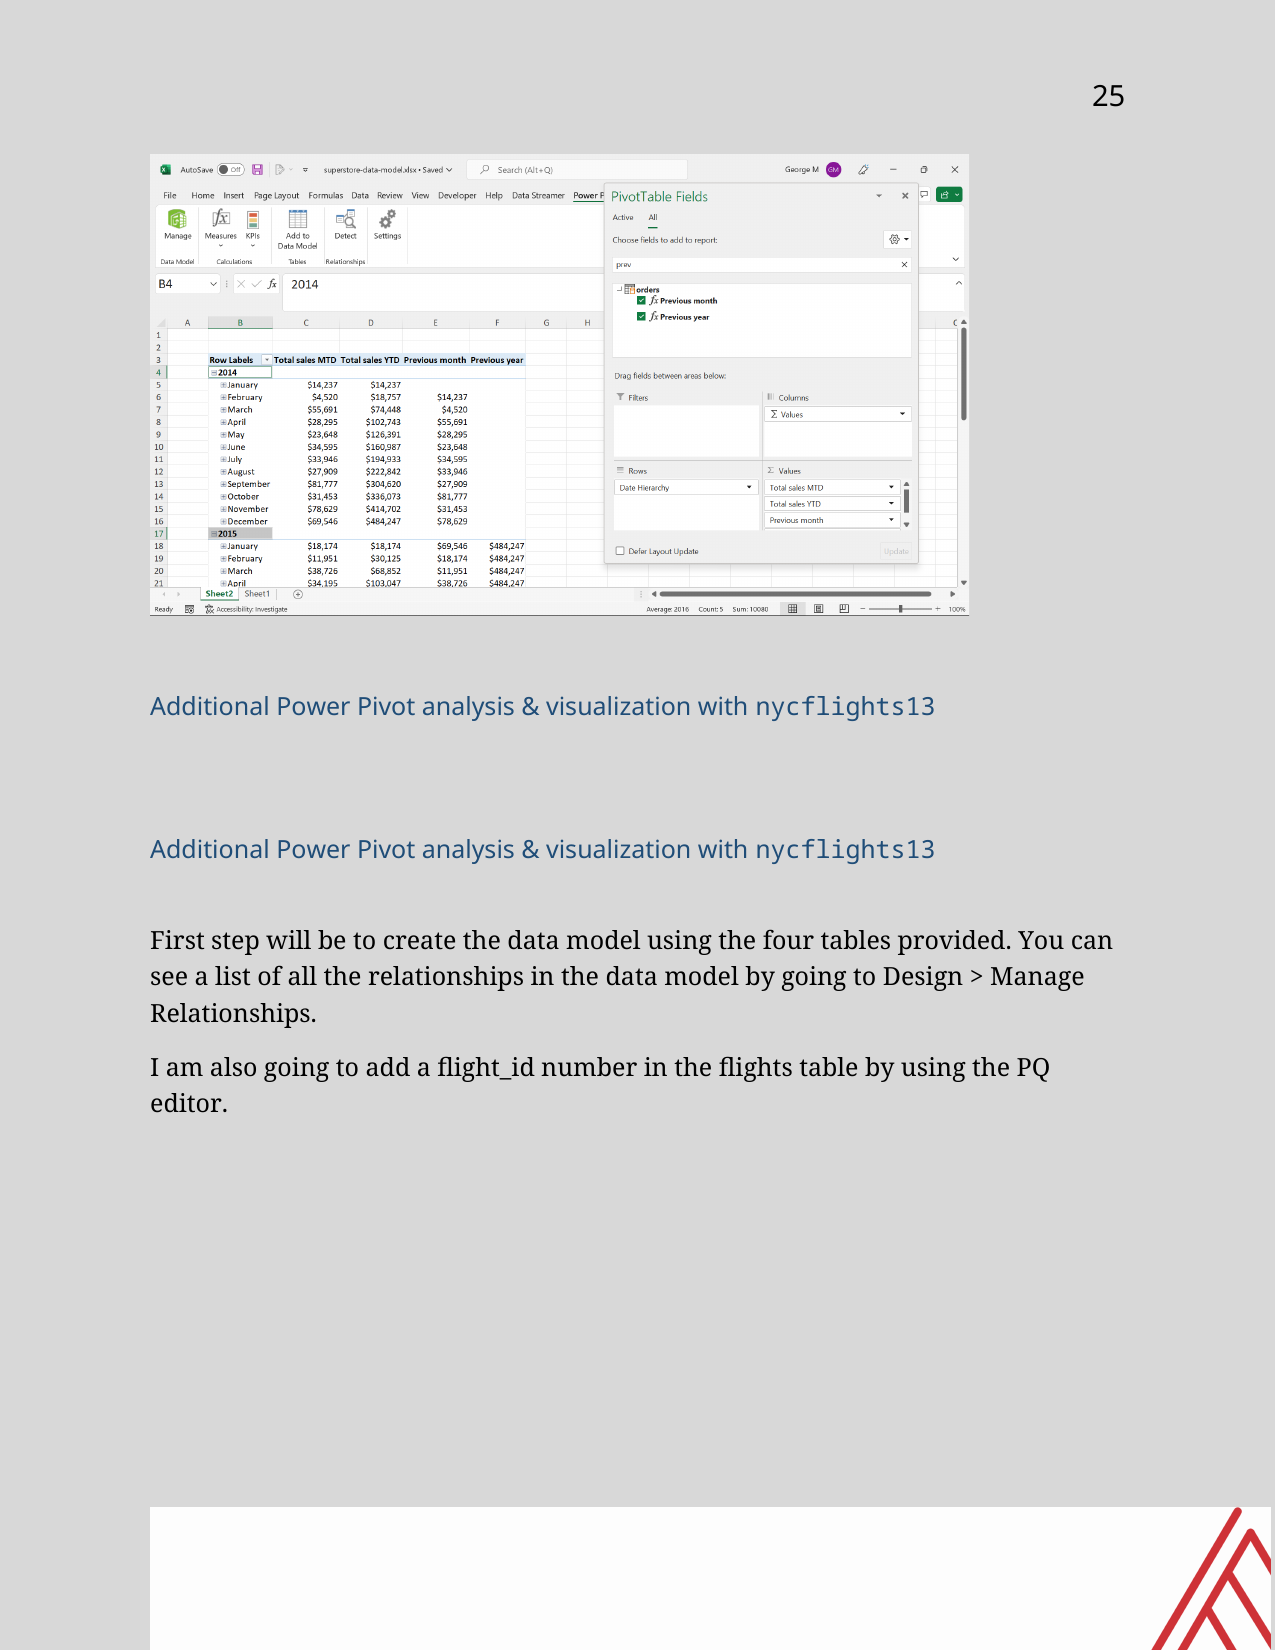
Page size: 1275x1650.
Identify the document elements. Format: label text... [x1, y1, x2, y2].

picture [150, 1507, 1271, 1650]
picture [150, 154, 970, 616]
subtitle Additional Power Pivot analysis & visualization with nycflights13 [150, 832, 1125, 866]
subtitle Additional Power Pivot analysis & visualization with nycflights13 [150, 688, 1125, 722]
text I am also going to add a flight_id number in the flights table by using the PQ editor. [150, 1049, 1125, 1120]
text First step will be to create the data model using the four tables provided. You can see a list of all the relationships in the data model by going to Design > Manage Relationships. [150, 922, 1125, 1030]
